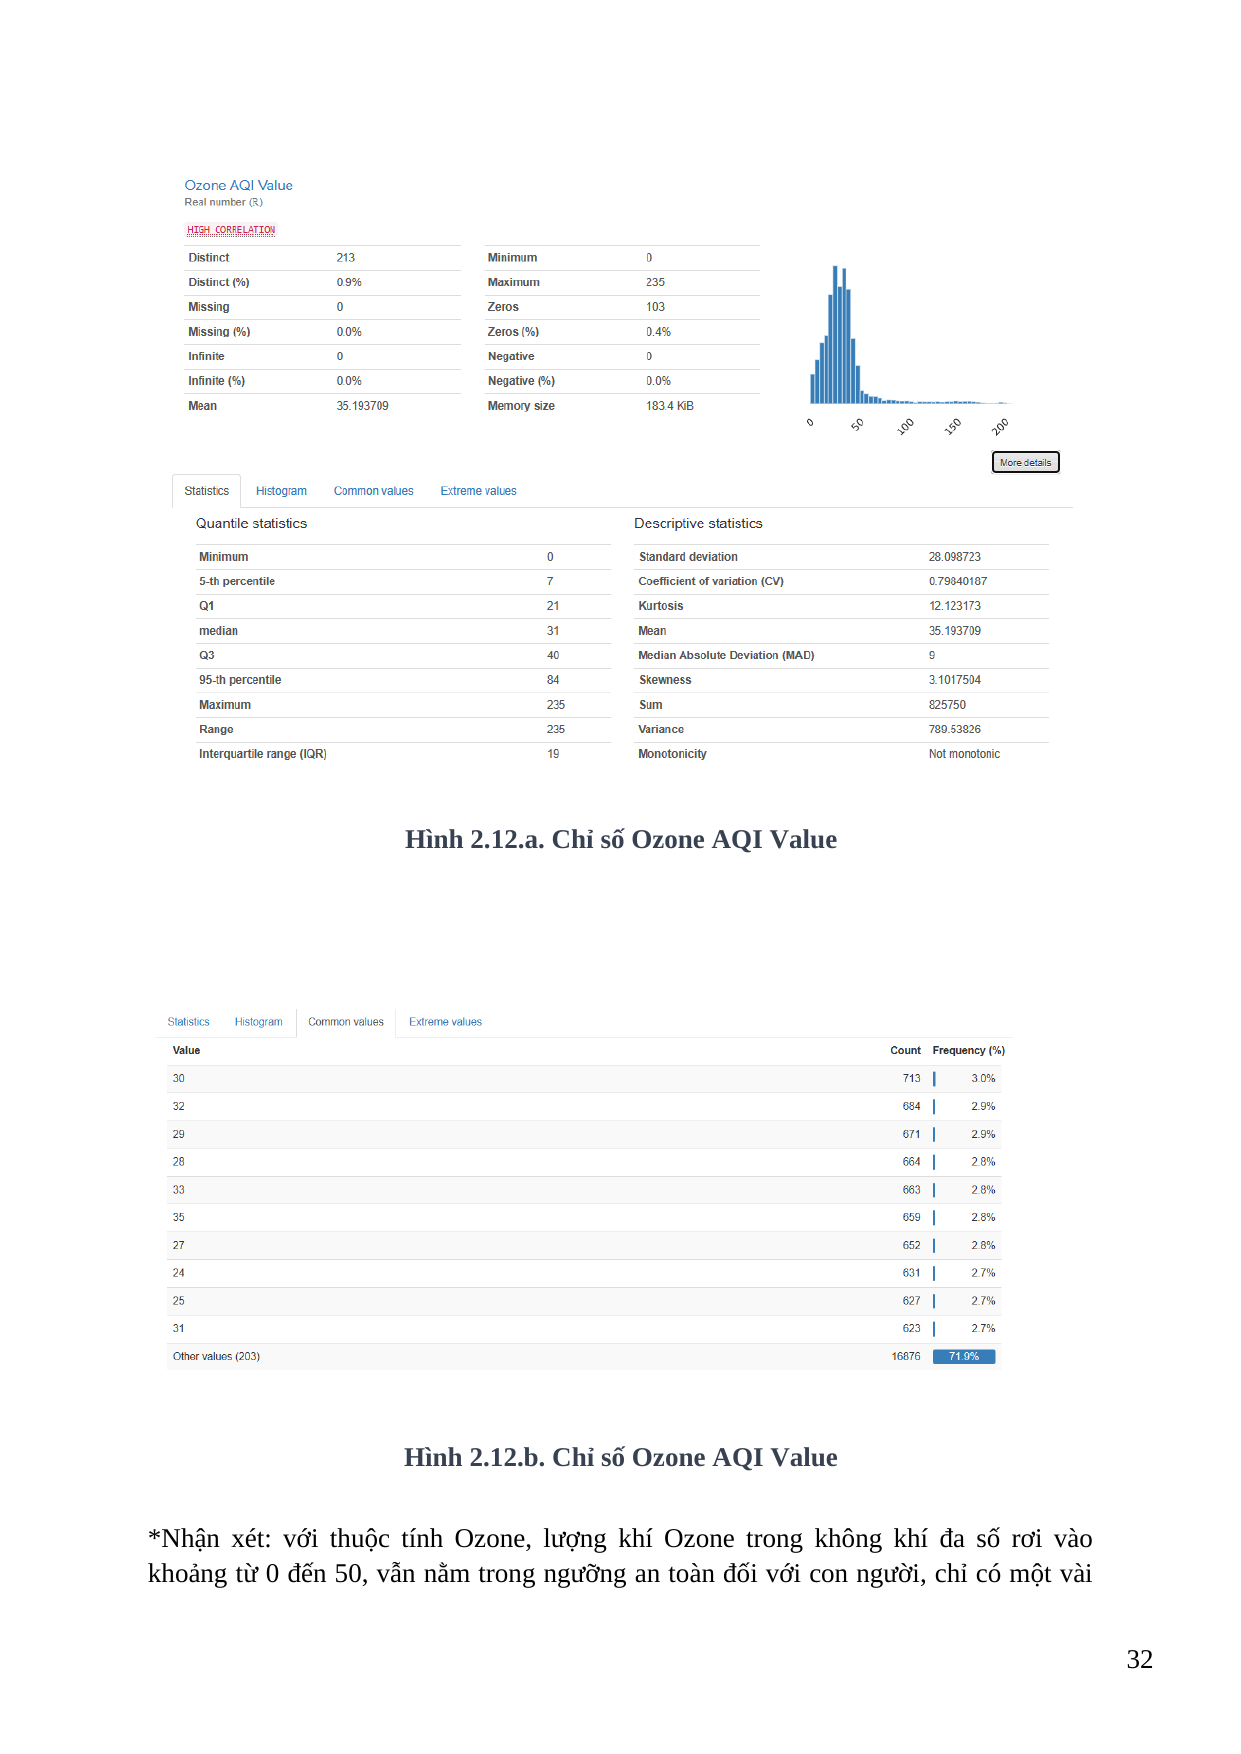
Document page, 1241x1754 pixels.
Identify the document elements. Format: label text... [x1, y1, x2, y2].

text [148, 1522, 1094, 1589]
picture [147, 1009, 1022, 1386]
text Hình 2.12.b. Chỉ số Ozone AQI Value [148, 1441, 1094, 1472]
picture [164, 150, 1078, 824]
